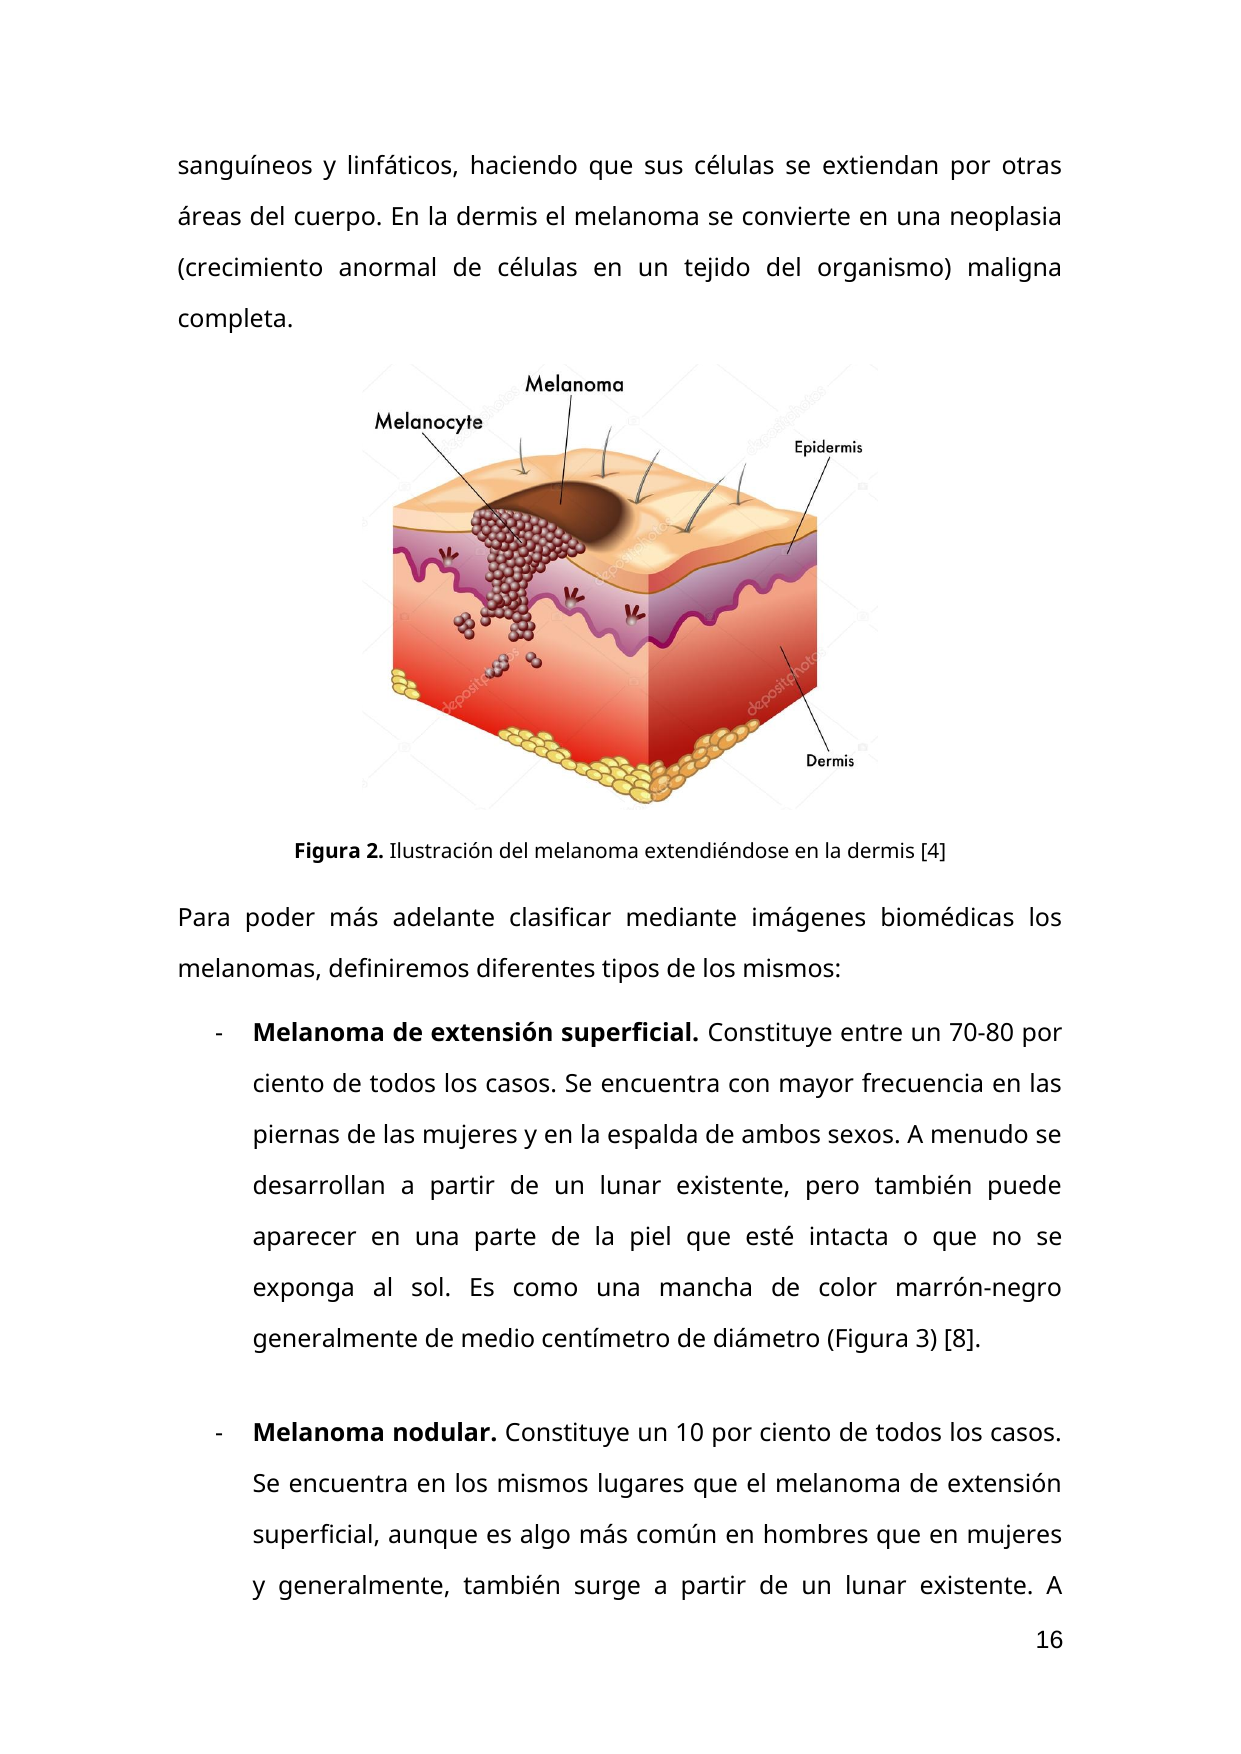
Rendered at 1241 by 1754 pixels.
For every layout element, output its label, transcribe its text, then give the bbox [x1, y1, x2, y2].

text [177, 148, 1063, 335]
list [215, 1415, 1063, 1602]
text Para poder más adelante clasificar mediante imágenes biomédicas los melanomas, definiremos diferentes tipos de los mismos: [177, 900, 1063, 985]
picture [362, 364, 878, 810]
text Figura 2. Ilustración del melanoma extendiéndose en la dermis [4] [177, 836, 1063, 865]
list Melanoma de extensión superficial. Constituye entre un 70-80 por ciento de todos los casos. Se encuentra con mayor frecuencia en las piernas de las mujeres y en la espalda de ambos sexos. A menudo se desarrollan a partir de un lunar existente, pero también puede aparecer en una parte de la piel que esté intacta o que no se exponga al sol. Es como una mancha de color marrón-negro generalmente de medio centímetro de diámetro (Figura 3) [8]. [215, 1014, 1063, 1355]
